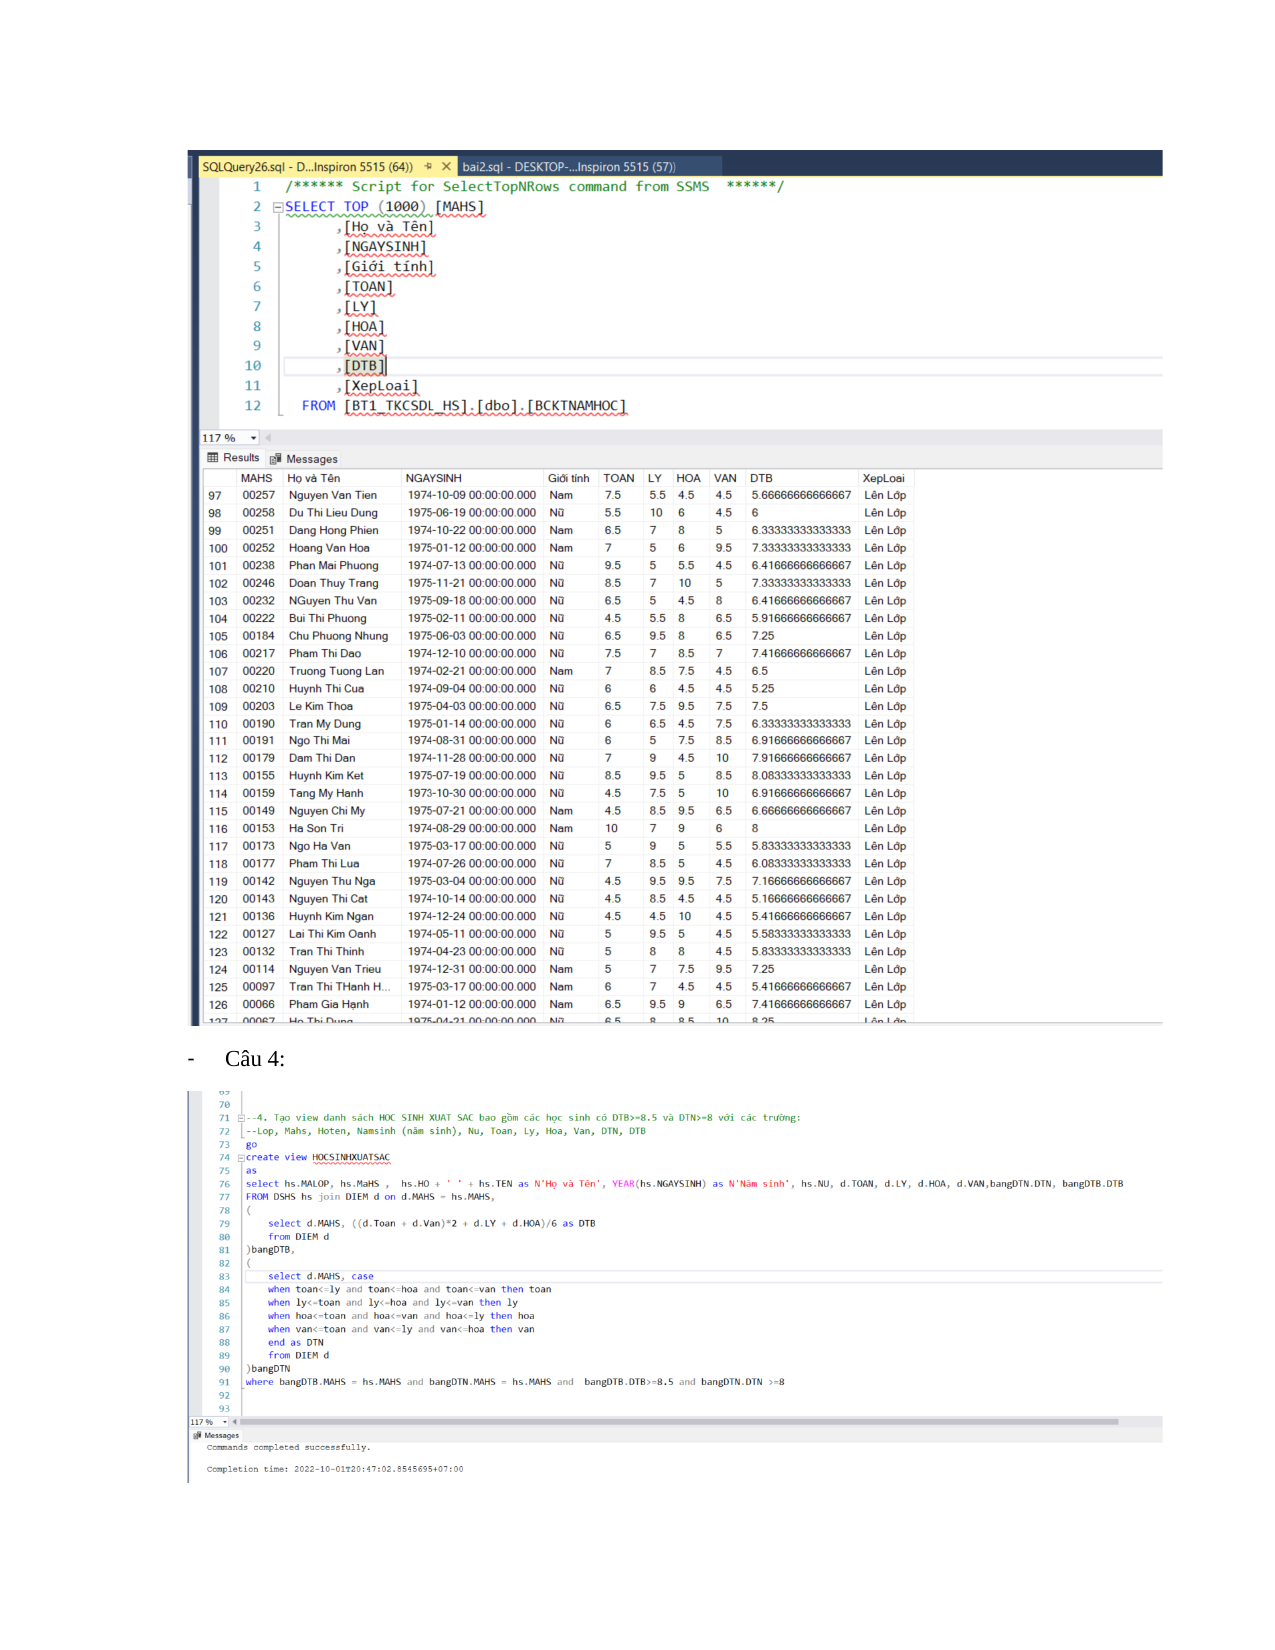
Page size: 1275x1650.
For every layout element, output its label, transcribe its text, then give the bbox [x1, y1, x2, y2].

picture [187, 150, 1163, 1026]
picture [187, 1091, 1163, 1483]
list Câu 4: [187, 1044, 1125, 1072]
